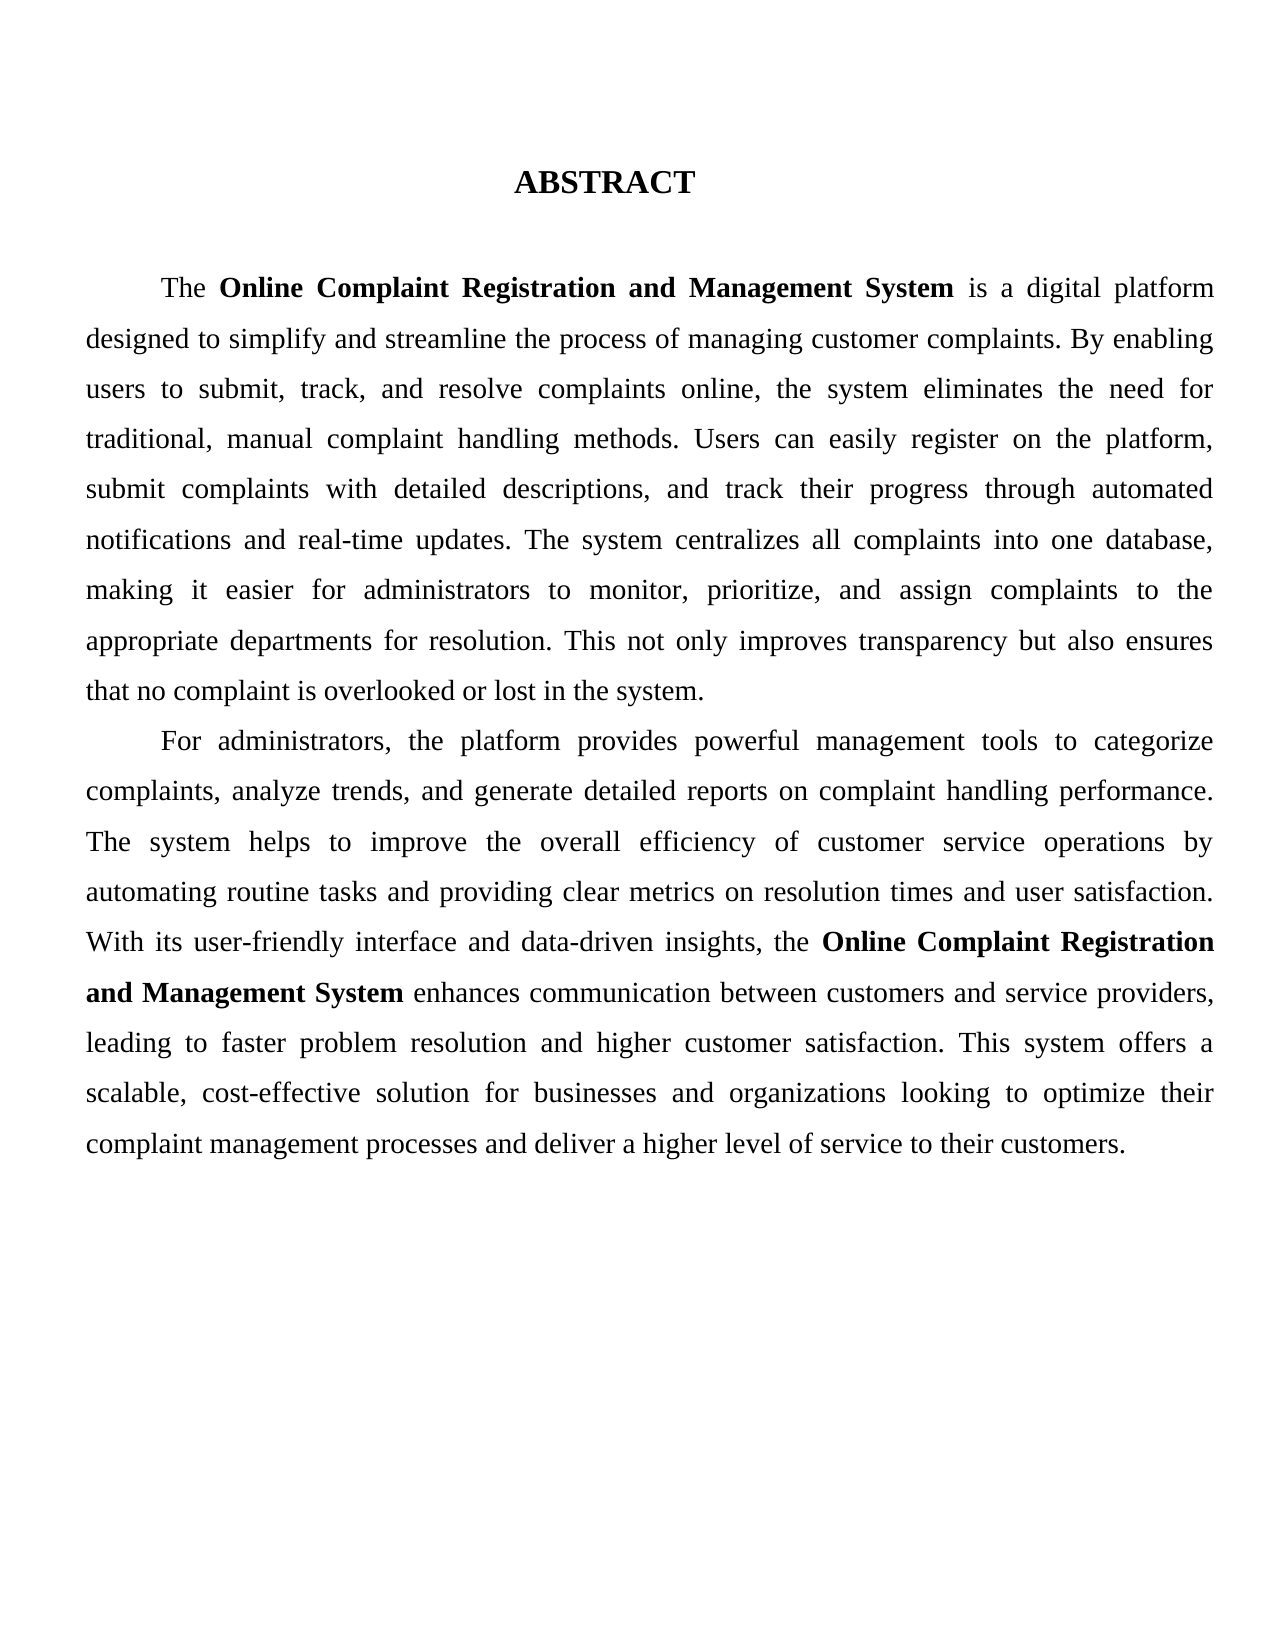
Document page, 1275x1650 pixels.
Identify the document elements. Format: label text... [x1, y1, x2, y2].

text For administrators, the platform provides powerful management tools to categorize complaints, analyze trends, and generate detailed reports on complaint handling performance. The system helps to improve the overall efficiency of customer service operations by automating routine tasks and providing clear metrics on resolution times and user satisfaction. With its user-friendly interface and data-driven insights, the Online Complaint Registration and Management System enhances communication between customers and service providers, leading to faster problem resolution and higher customer satisfaction. This system offers a scalable, cost-effective solution for businesses and organizations looking to optimize their complaint management processes and deliver a higher level of service to their customers. [86, 723, 1215, 1159]
text The Online Complaint Registration and Management System is a digital platform designed to simplify and streamline the process of managing customer complaints. By enabling users to submit, track, and resolve complaints online, the system eliminates the need for traditional, manual complaint handling methods. Users can easily register on the platform, submit complaints with detailed descriptions, and track their progress through automated notifications and real-time updates. The system centralizes all complaints into one database, making it easier for administrators to monitor, prioritize, and assign complaints to the appropriate departments for resolution. This not only improves transparency but also ensures that no complaint is overlooked or lost in the system. [86, 270, 1215, 706]
subtitle ABSTRACT [216, 163, 993, 201]
